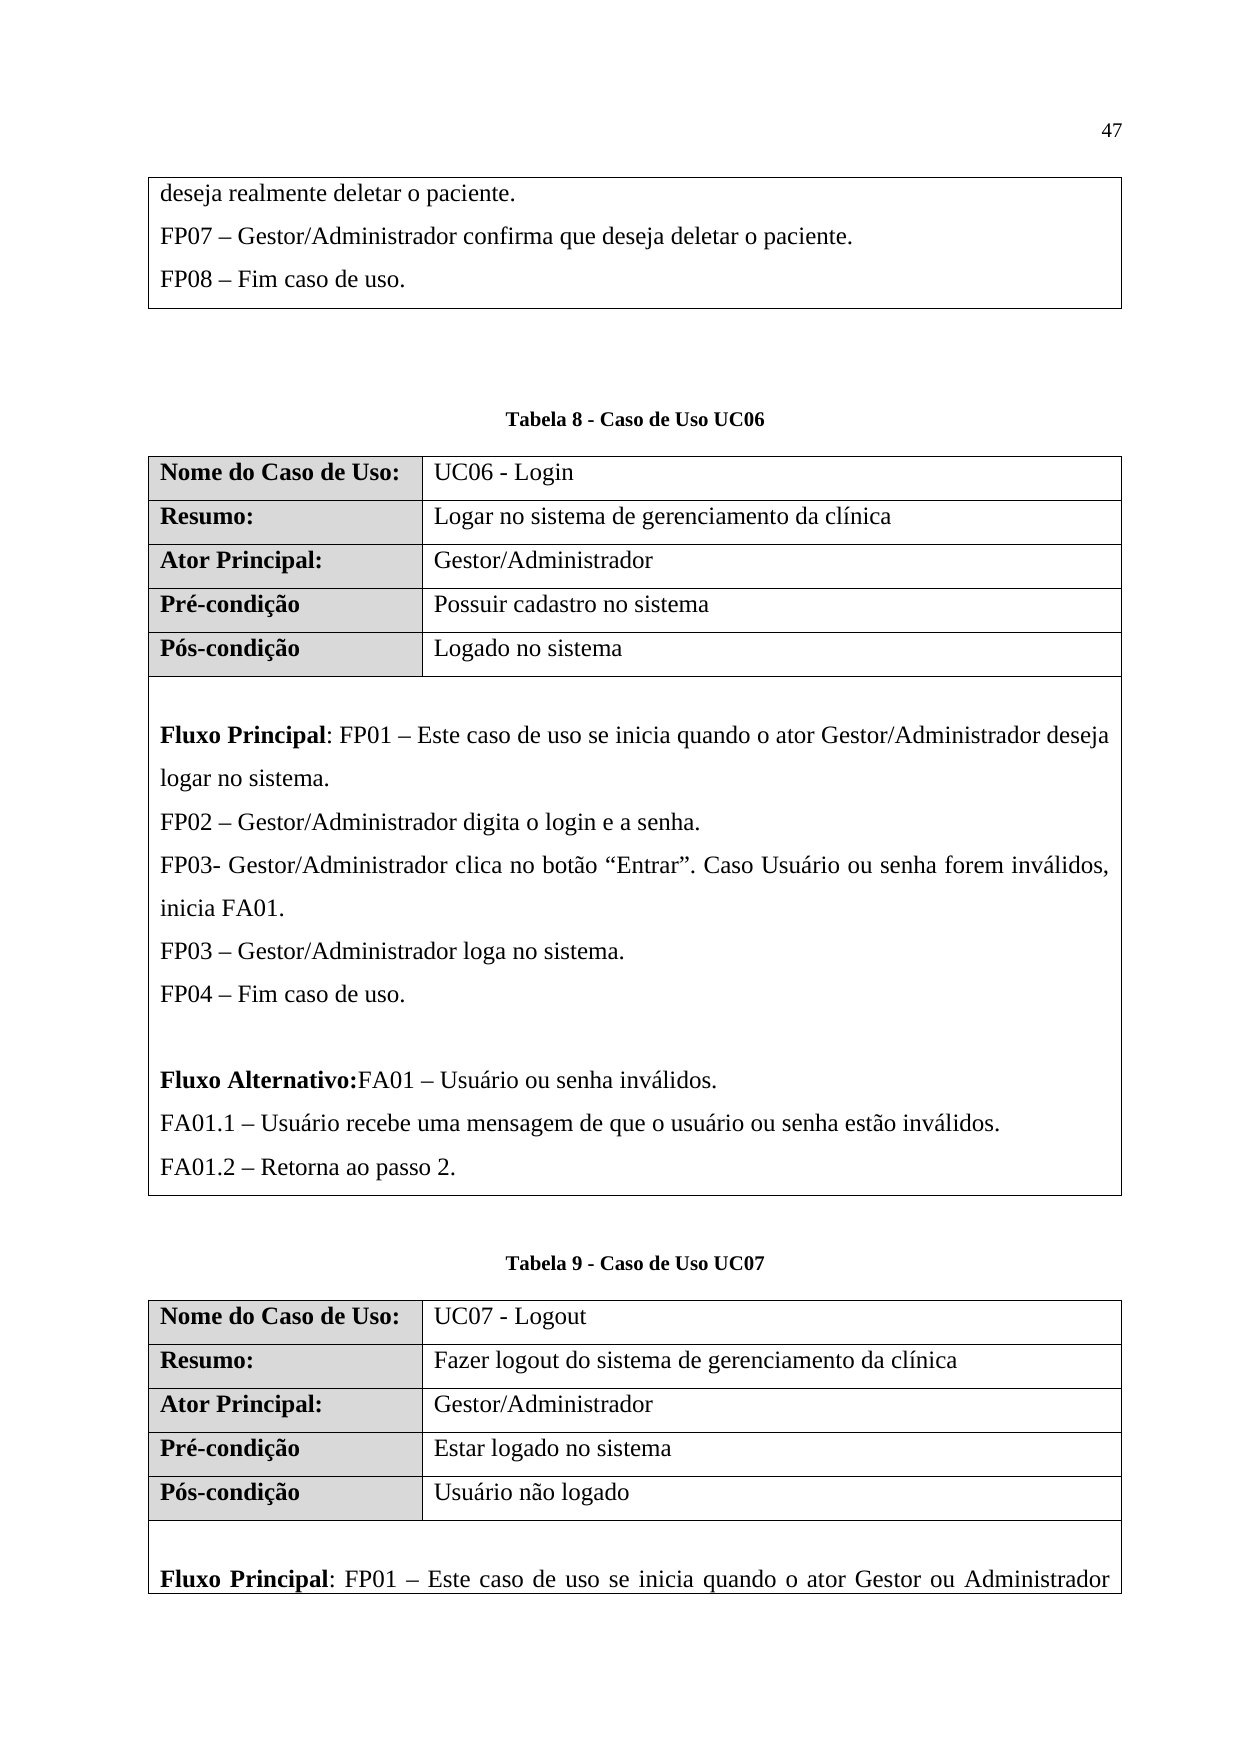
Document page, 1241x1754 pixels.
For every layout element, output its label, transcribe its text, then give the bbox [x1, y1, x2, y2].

table_cell Pré-condição [149, 589, 422, 632]
table_cell Pós-condição [149, 1477, 422, 1520]
table_cell Ator Principal: [149, 545, 422, 588]
table_header Nome do Caso de Uso: [149, 457, 422, 500]
table_header UC06 - Login [423, 457, 1121, 500]
table_cell Gestor/Administrador [423, 1389, 1121, 1432]
table_cell Fluxo Principal: FP01 – Este caso de uso se inicia quando o ator Gestor/Administrador deseja logar no sistema. FP02 – Gestor/Administrador digita o login e a senha. FP03- Gestor/Administrador clica no botão “Entrar”. Caso Usuário ou senha forem inválidos, inicia FA01. FP03 – Gestor/Administrador loga no sistema. FP04 – Fim caso de uso. Fluxo Alternativo:FA01 – Usuário ou senha inválidos. FA01.1 – Usuário recebe uma mensagem de que o usuário ou senha estão inválidos. FA01.2 – Retorna ao passo 2. [149, 677, 1121, 1194]
table_cell Fazer logout do sistema de gerenciamento da clínica [423, 1345, 1121, 1388]
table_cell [149, 1521, 1121, 1593]
table_cell Pré-condição [149, 1433, 422, 1476]
table_cell Possuir cadastro no sistema [423, 589, 1121, 632]
table_cell Pós-condição [149, 633, 422, 676]
table_cell Ator Principal: [149, 1389, 422, 1432]
table_cell Gestor/Administrador [423, 545, 1121, 588]
table_cell Usuário não logado [423, 1477, 1121, 1520]
table_header UC07 - Logout [423, 1301, 1121, 1344]
table_cell Resumo: [149, 1345, 422, 1388]
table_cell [149, 178, 1121, 307]
table_header Nome do Caso de Uso: [149, 1301, 422, 1344]
table_cell Resumo: [149, 501, 422, 544]
table_cell Estar logado no sistema [423, 1433, 1121, 1476]
table_cell Logar no sistema de gerenciamento da clínica [423, 501, 1121, 544]
table_cell Logado no sistema [423, 633, 1121, 676]
